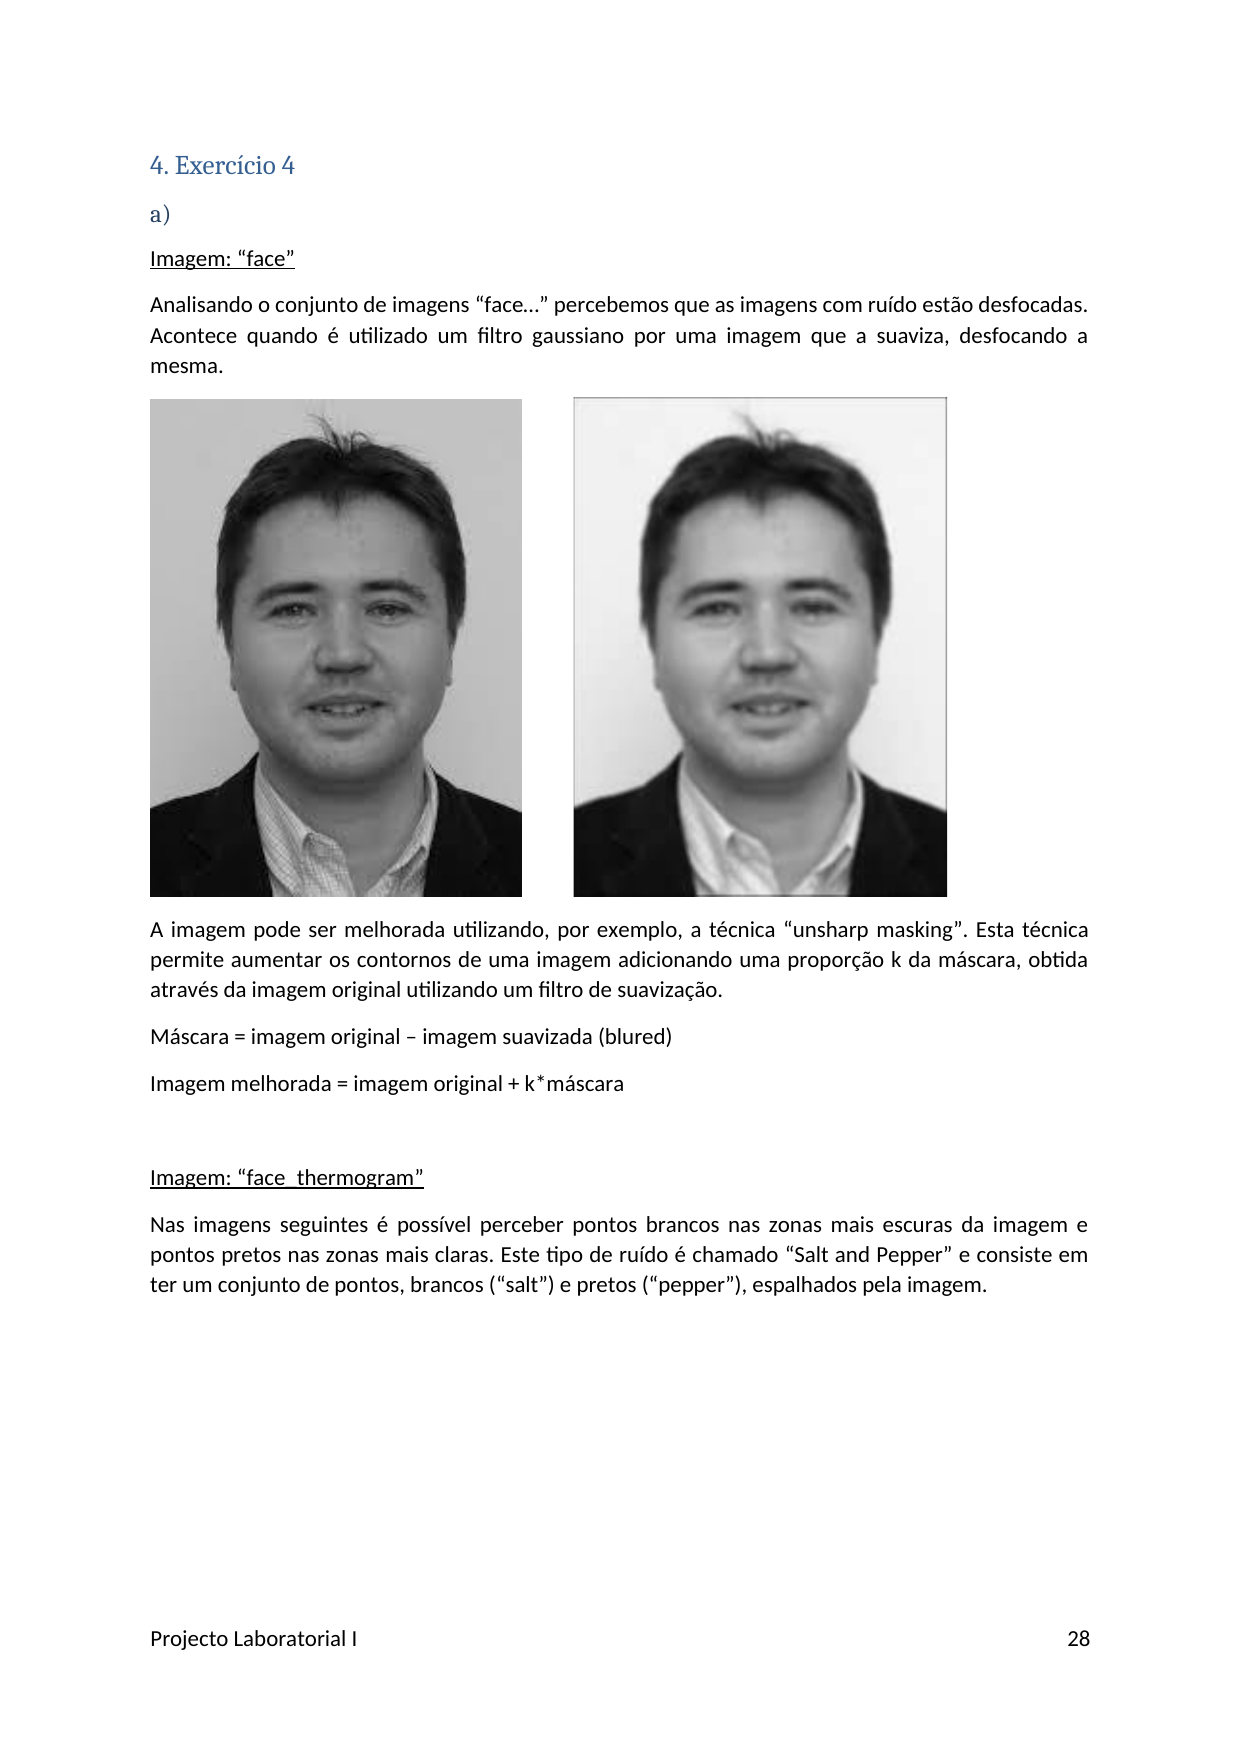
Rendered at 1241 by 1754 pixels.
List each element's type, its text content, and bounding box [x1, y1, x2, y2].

picture [573, 397, 948, 897]
text Máscara = imagem original – imagem suavizada (blured) [150, 1022, 1090, 1051]
picture [150, 399, 522, 897]
text Imagem: “face” [150, 244, 1090, 272]
text Imagem melhorada = imagem original + k*máscara [150, 1069, 1090, 1097]
text Analisando o conjunto de imagens “face…” percebemos que as imagens com ruído estão desfocadas. Acontece quando é utilizado um filtro gaussiano por uma imagem que a suaviza, desfocando a mesma. [150, 291, 1090, 379]
text 4. Exercício 4 [150, 150, 1090, 181]
text Imagem: “face_thermogram” [150, 1163, 1090, 1191]
text Nas imagens seguintes é possível perceber pontos brancos nas zonas mais escuras da imagem e pontos pretos nas zonas mais claras. Este tipo de ruído é chamado “Salt and Pepper” e consiste em ter um conjunto de pontos, brancos (“salt”) e pretos (“pepper”), espalhados pela imagem. [150, 1210, 1090, 1298]
text A imagem pode ser melhorada utilizando, por exemplo, a técnica “unsharp masking”. Esta técnica permite aumentar os contornos de uma imagem adicionando uma proporção k da máscara, obtida através da imagem original utilizando um filtro de suavização. [150, 915, 1090, 1004]
subtitle a) [150, 200, 1090, 229]
